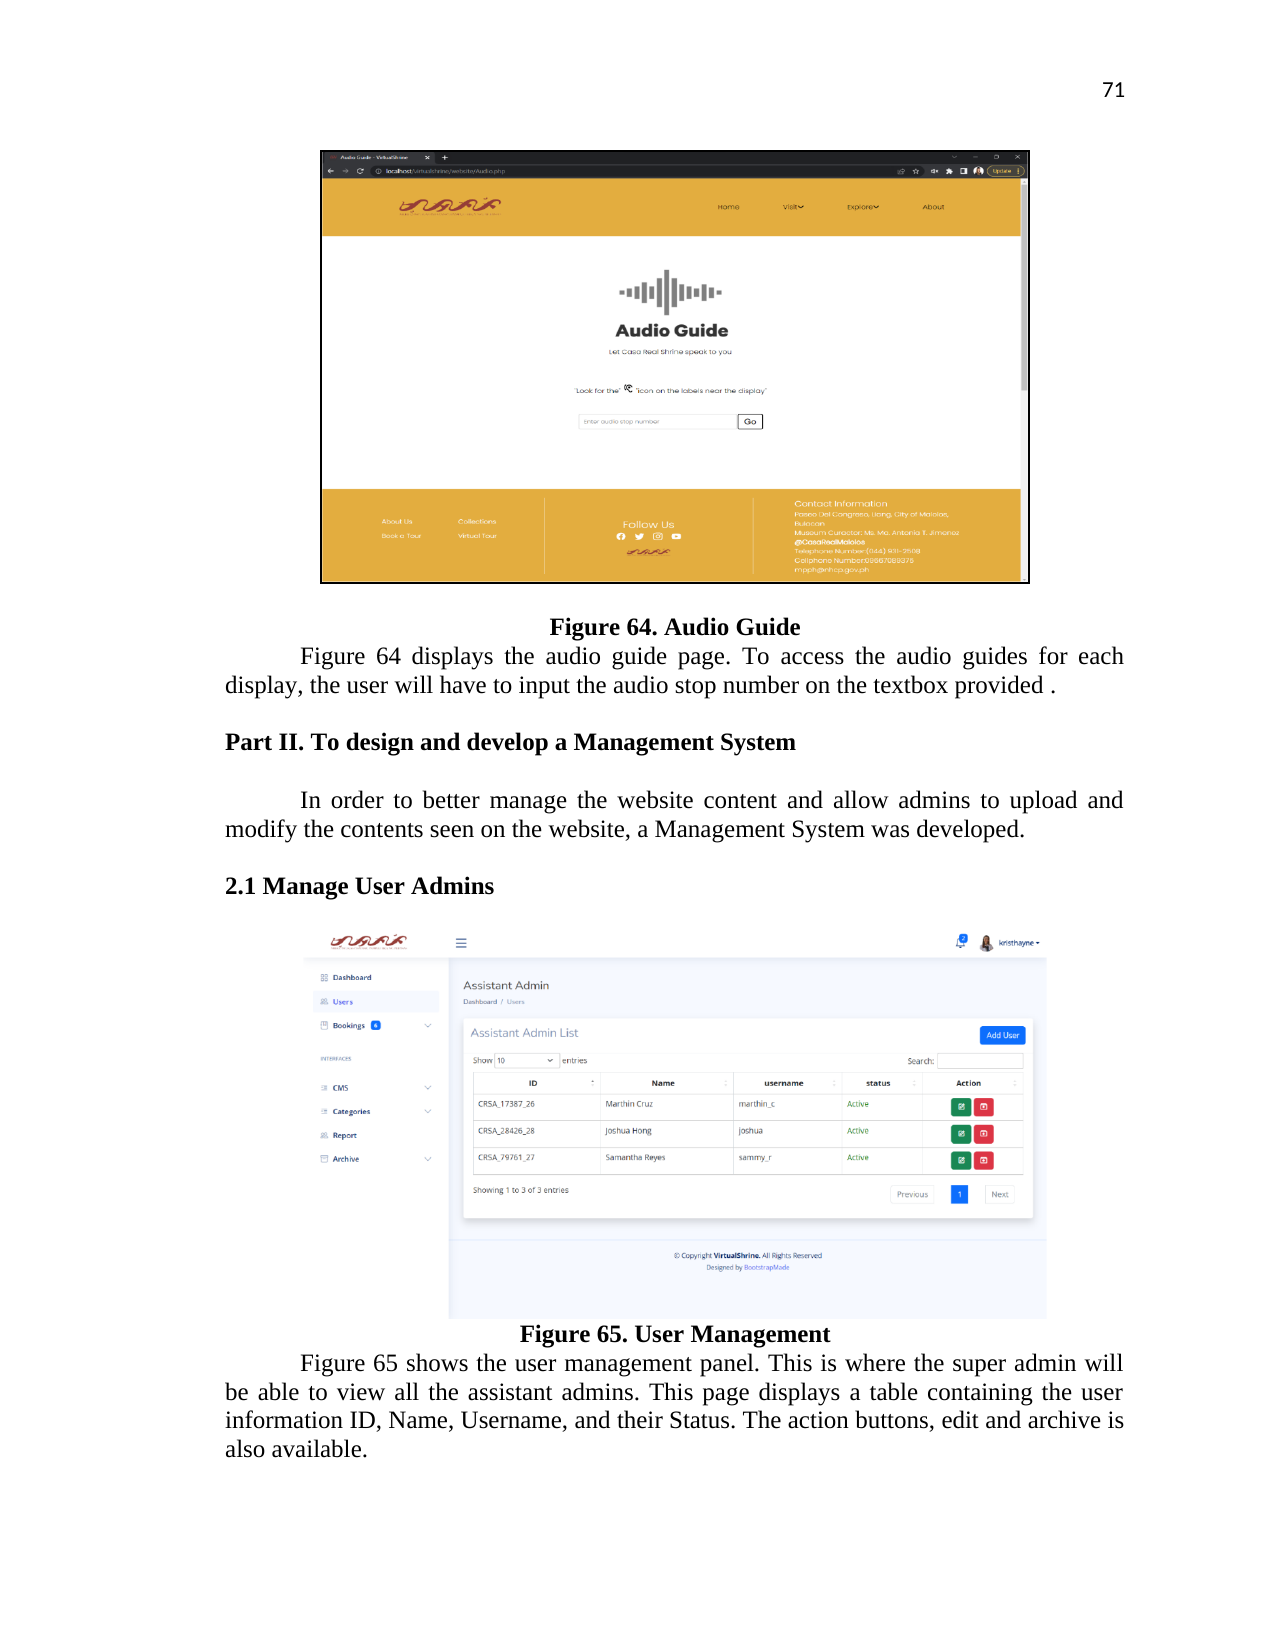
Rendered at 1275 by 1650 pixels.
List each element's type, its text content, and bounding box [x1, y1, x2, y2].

text Figure 65 shows the user management panel. This is where the super admin will be able to view all the assistant admins. This page displays a table containing the user information ID, Name, Username, and their Status. The action buttons, edit and archive is also available. [225, 1348, 1125, 1463]
text In order to better manage the website content and allow admins to upload and modify the contents seen on the website, a Management System was developed. [225, 785, 1125, 842]
text Figure 65. User Management [225, 1319, 1125, 1348]
picture [322, 152, 1028, 582]
text Part II. To design and develop a Management System [225, 727, 1125, 756]
text Figure 64 displays the audio guide page. To access the audio guides for each display, the user will have to input the audio stop number on the textbox provided . [225, 641, 1125, 699]
picture [303, 928, 1047, 1319]
text Figure 64. Audio Guide [225, 612, 1125, 641]
text 2.1 Manage User Admins [225, 871, 1125, 900]
